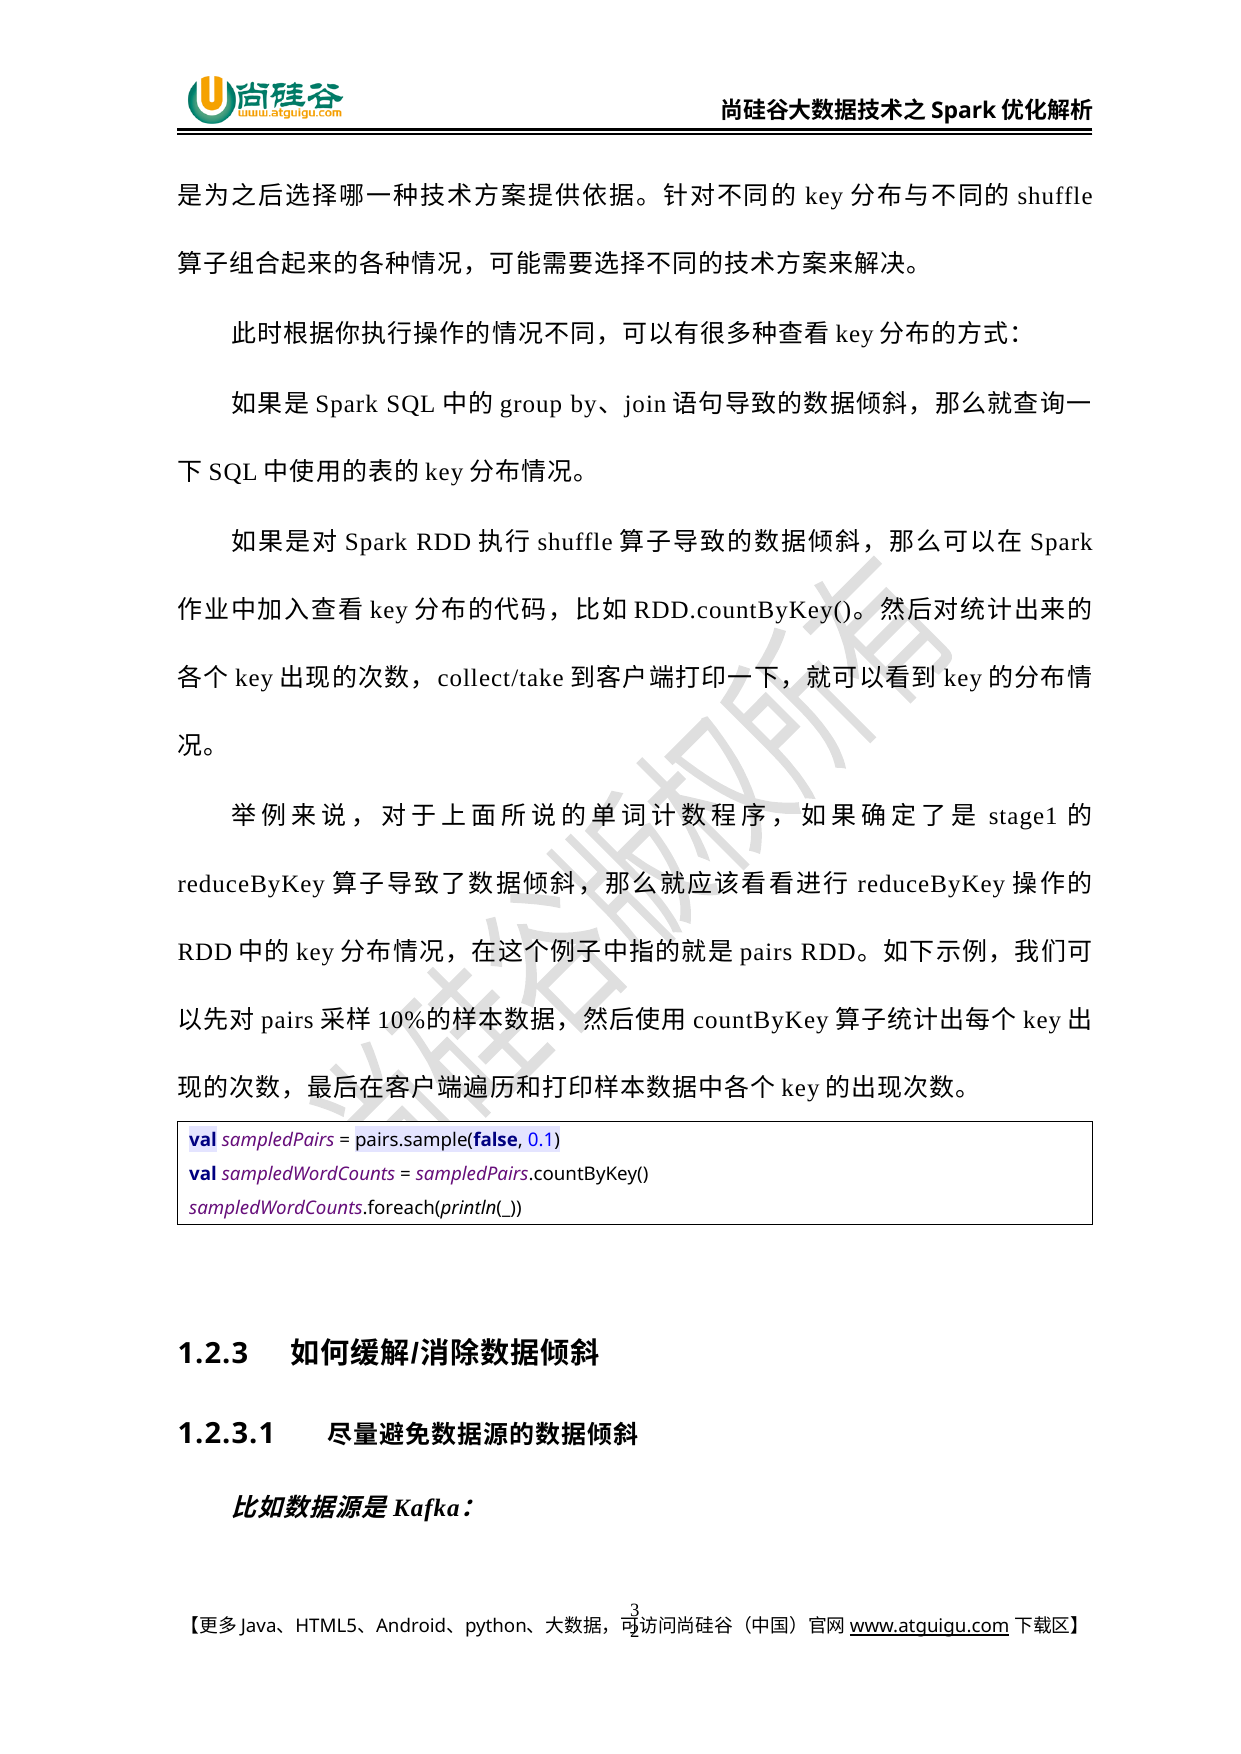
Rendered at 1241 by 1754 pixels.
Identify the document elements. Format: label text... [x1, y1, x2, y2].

text 比如数据源是Kafka： [177, 1472, 1092, 1540]
text 举例来说，对于上面所说的单词计数程序，如果确定了是stage1的reduceByKey算子导致了数据倾斜，那么就应该看看进行reduceByKey操作的RDD中的key分布情况，在这个例子中指的就是pairs RDD。如下示例，我们可以先对pairs采样10%的样本数据，然后使用countByKey算子统计出每个key出现的次数，最后在客户端遍历和打印样本数据中各个key的出现次数。 [177, 779, 1092, 1119]
subtitle 尽量避免数据源的数据倾斜 [177, 1398, 1092, 1466]
subtitle 如何缓解/消除数据倾斜 [177, 1317, 1092, 1385]
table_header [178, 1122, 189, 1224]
text 此时根据你执行操作的情况不同，可以有很多种查看key分布的方式： [177, 298, 1092, 366]
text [177, 160, 1092, 296]
text 如果是Spark SQL中的group by、join语句导致的数据倾斜，那么就查询一下SQL中使用的表的key分布情况。 [177, 368, 1092, 504]
text 如果是对Spark RDD执行shuffle算子导致的数据倾斜，那么可以在Spark作业中加入查看key分布的代码，比如RDD.countByKey()。然后对统计出来的各个key出现的次数，collect/take到客户端打印一下，就可以看到key的分布情况。 [177, 506, 1092, 777]
picture [177, 68, 362, 128]
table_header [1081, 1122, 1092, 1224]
